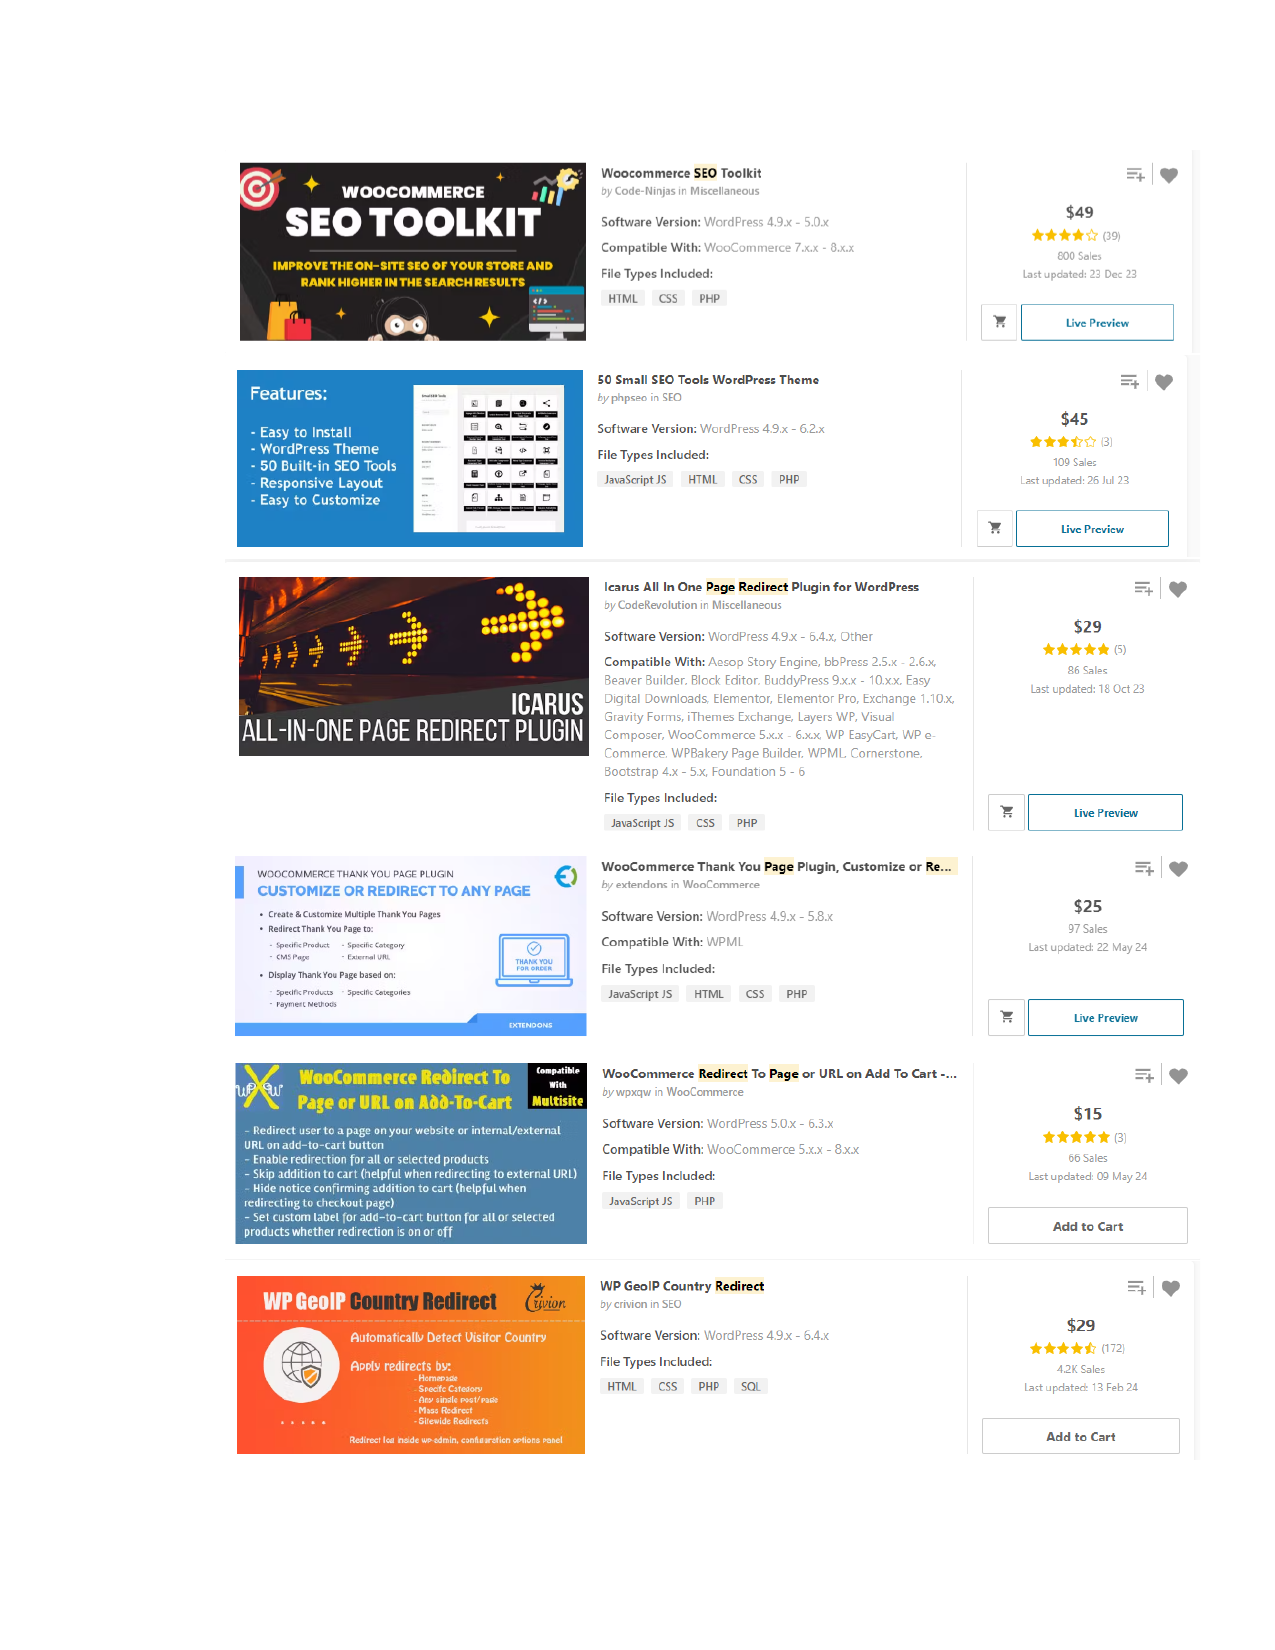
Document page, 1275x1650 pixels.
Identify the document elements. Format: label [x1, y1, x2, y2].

picture [225, 150, 1200, 353]
picture [225, 842, 1200, 1049]
picture [225, 355, 1200, 557]
picture [225, 1051, 1200, 1260]
picture [225, 1261, 1200, 1460]
picture [225, 559, 1200, 841]
